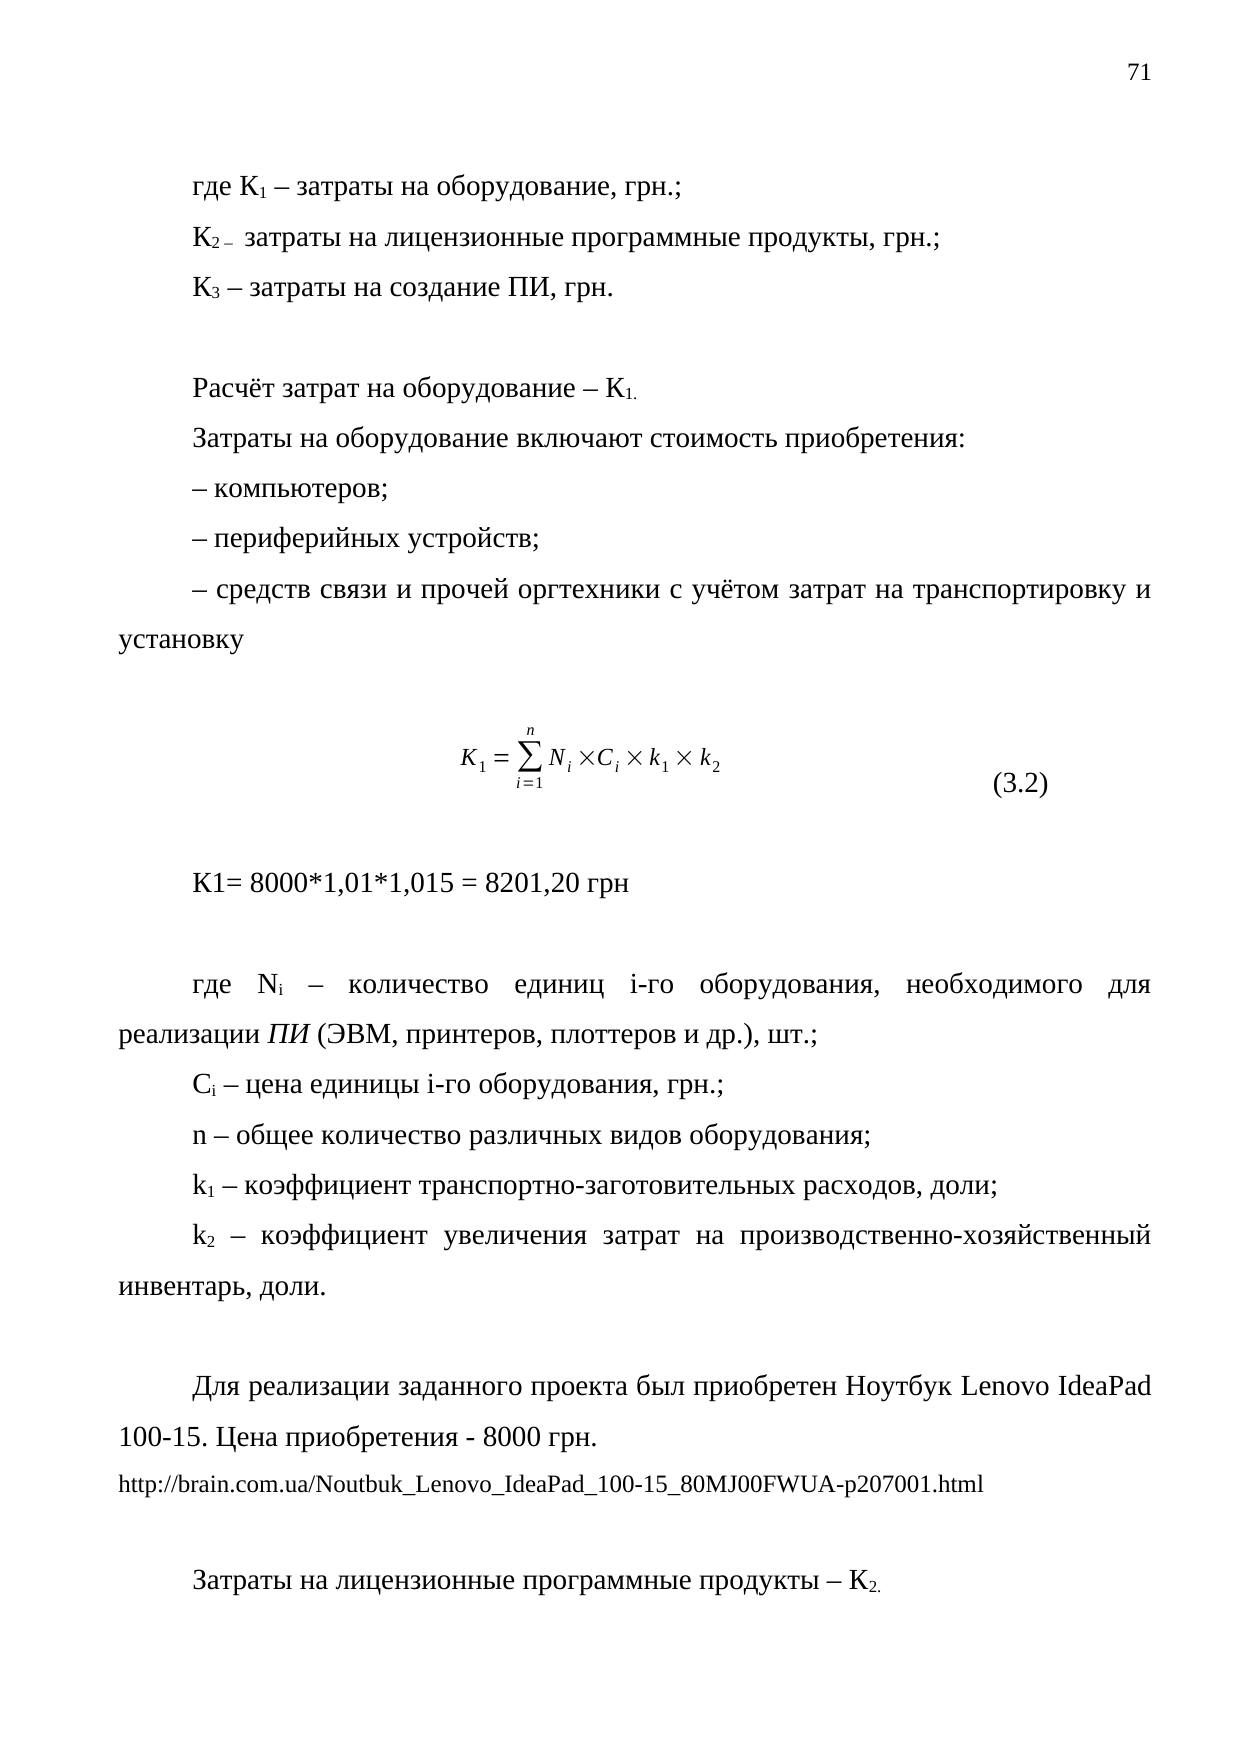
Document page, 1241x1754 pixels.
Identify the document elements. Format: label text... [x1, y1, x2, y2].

text К1= 8000*1,01*1,015 = 8201,20 грн [118, 865, 1152, 899]
text http://brain.com.ua/Noutbuk_Lenovo_IdeaPad_100-15_80MJ00FWUA-p207001.html [118, 1469, 1152, 1498]
text К2 – затраты на лицензионные программные продукты, грн.; [118, 219, 1152, 252]
text k1 – коэффициент транспортно-заготовительных расходов, доли; [118, 1167, 1152, 1201]
text k2 – коэффициент увеличения затрат на производственно-хозяйственный инвентарь, доли. [118, 1217, 1152, 1301]
text К3 – затраты на создание ПИ, грн. [118, 269, 1152, 303]
text Расчёт затрат на оборудование – К1. [118, 370, 1152, 403]
text Затраты на лицензионные программные продукты – К2. [118, 1562, 1152, 1596]
text – периферийных устройств; [118, 521, 1152, 554]
text Ci – цена единицы i-го оборудования, грн.; [118, 1067, 1152, 1100]
text Для реализации заданного проекта был приобретен Ноутбук Lenovo IdeaPad 100-15. Цена приобретения - 8000 грн. [118, 1368, 1152, 1452]
text – средств связи и прочей оргтехники с учётом затрат на транспортировку и установку [118, 571, 1152, 655]
text Затраты на оборудование включают стоимость приобретения: [118, 420, 1152, 453]
text (3.2) [118, 722, 1152, 798]
text – компьютеров; [118, 470, 1152, 504]
text где К1 – затраты на оборудование, грн.; [118, 168, 1152, 202]
text n – общее количество различных видов оборудования; [118, 1117, 1152, 1150]
text где Ni – количество единиц i-го оборудования, необходимого для реализации ПИ (ЭВМ, принтеров, плоттеров и др.), шт.; [118, 966, 1152, 1050]
